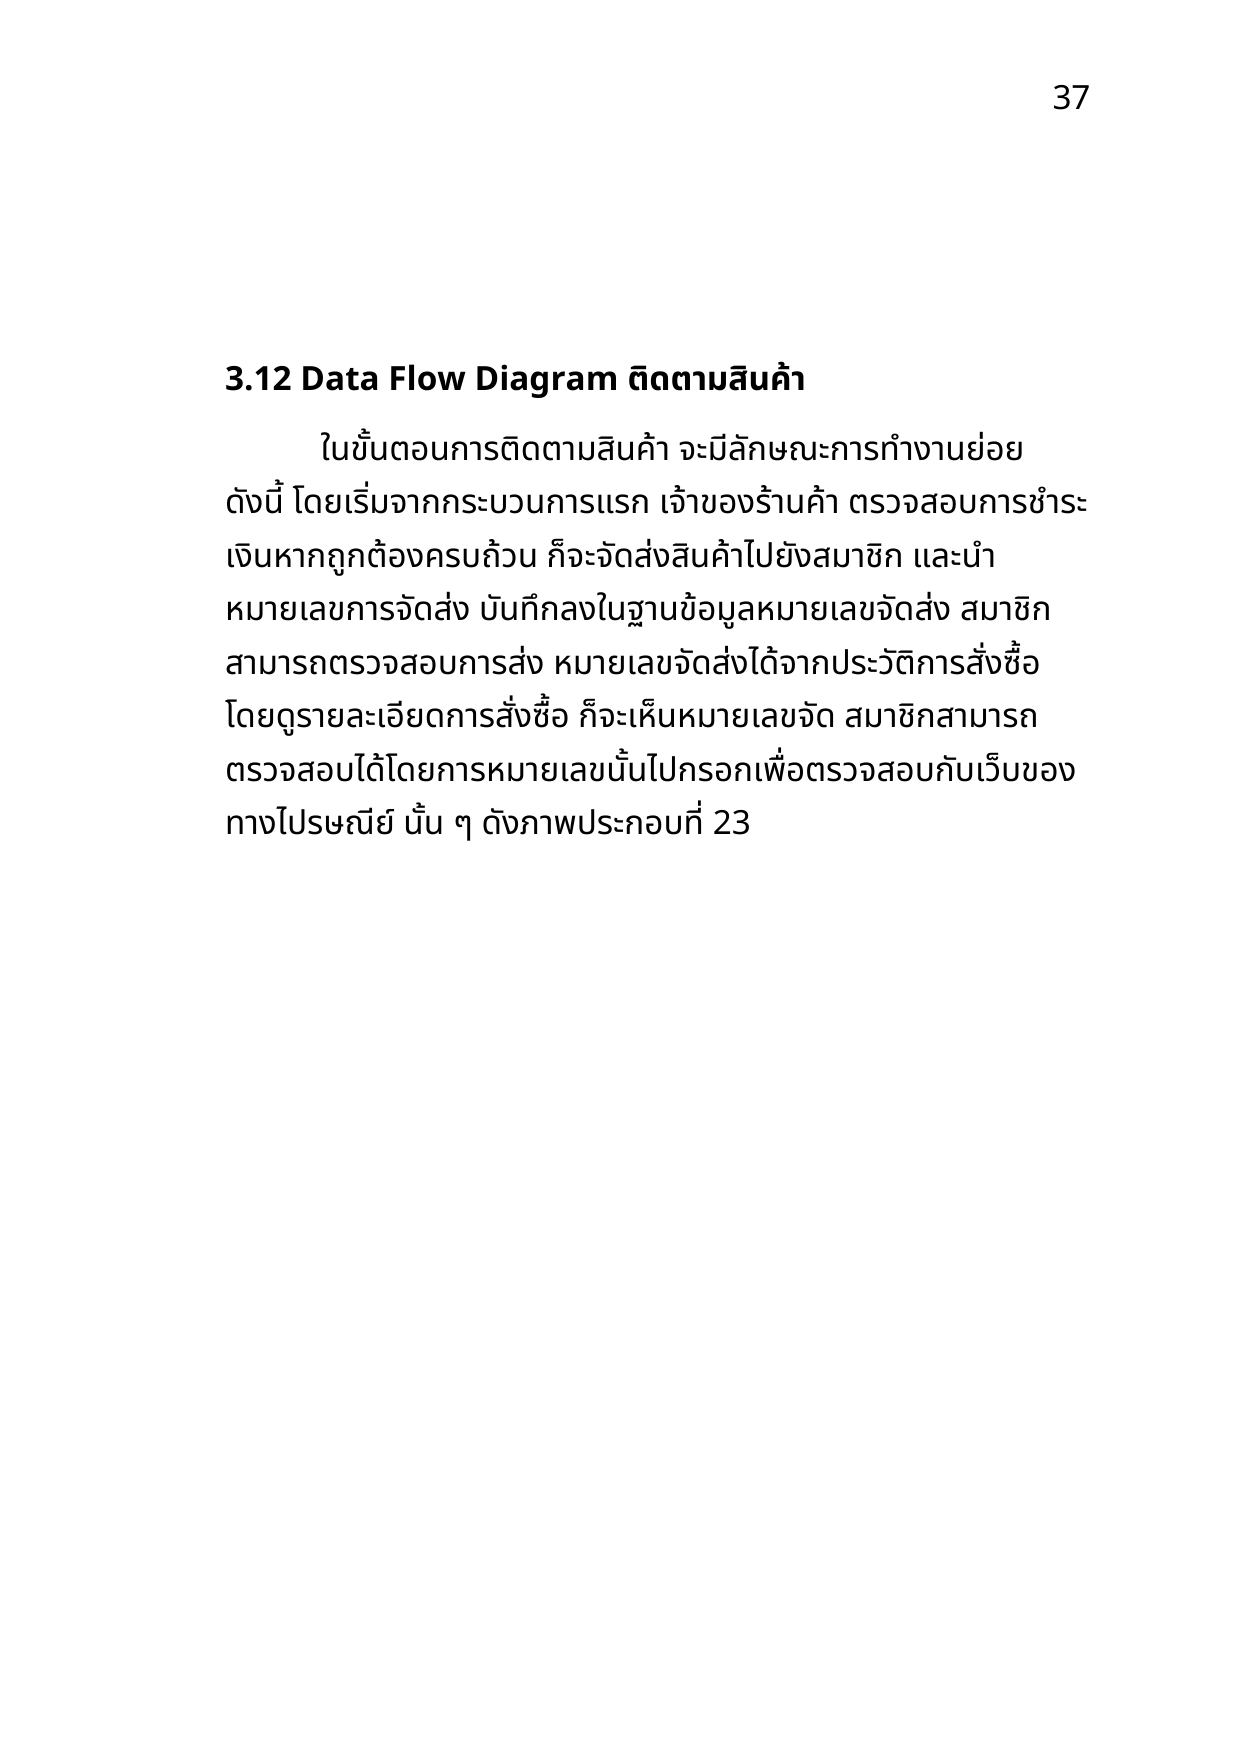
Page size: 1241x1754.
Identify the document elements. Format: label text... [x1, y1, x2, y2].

text ในขั้นตอนการติดตามสินค้า จะมีลักษณะการทำงานย่อย ดังนี้ โดยเริ่มจากกระบวนการแรก เจ้าของร้านค้า ตรวจสอบการชำระเงินหากถูกต้องครบถ้วน ก็จะจัดส่งสินค้าไปยังสมาชิก และนำหมายเลขการจัดส่ง บันทึกลงในฐานข้อมูลหมายเลขจัดส่ง สมาชิกสามารถตรวจสอบการส่ง หมายเลขจัดส่งได้จากประวัติการสั่งซื้อ โดยดูรายละเอียดการสั่งซื้อ ก็จะเห็นหมายเลขจัด สมาชิกสามารถตรวจสอบได้โดยการหมายเลขนั้นไปกรอกเพื่อตรวจสอบกับเว็บของทางไปรษณีย์ นั้น ๆ ดังภาพประกอบที่ 23 [225, 425, 1090, 849]
text 3.12 Data Flow Diagram ติดตามสินค้า [225, 354, 1090, 405]
